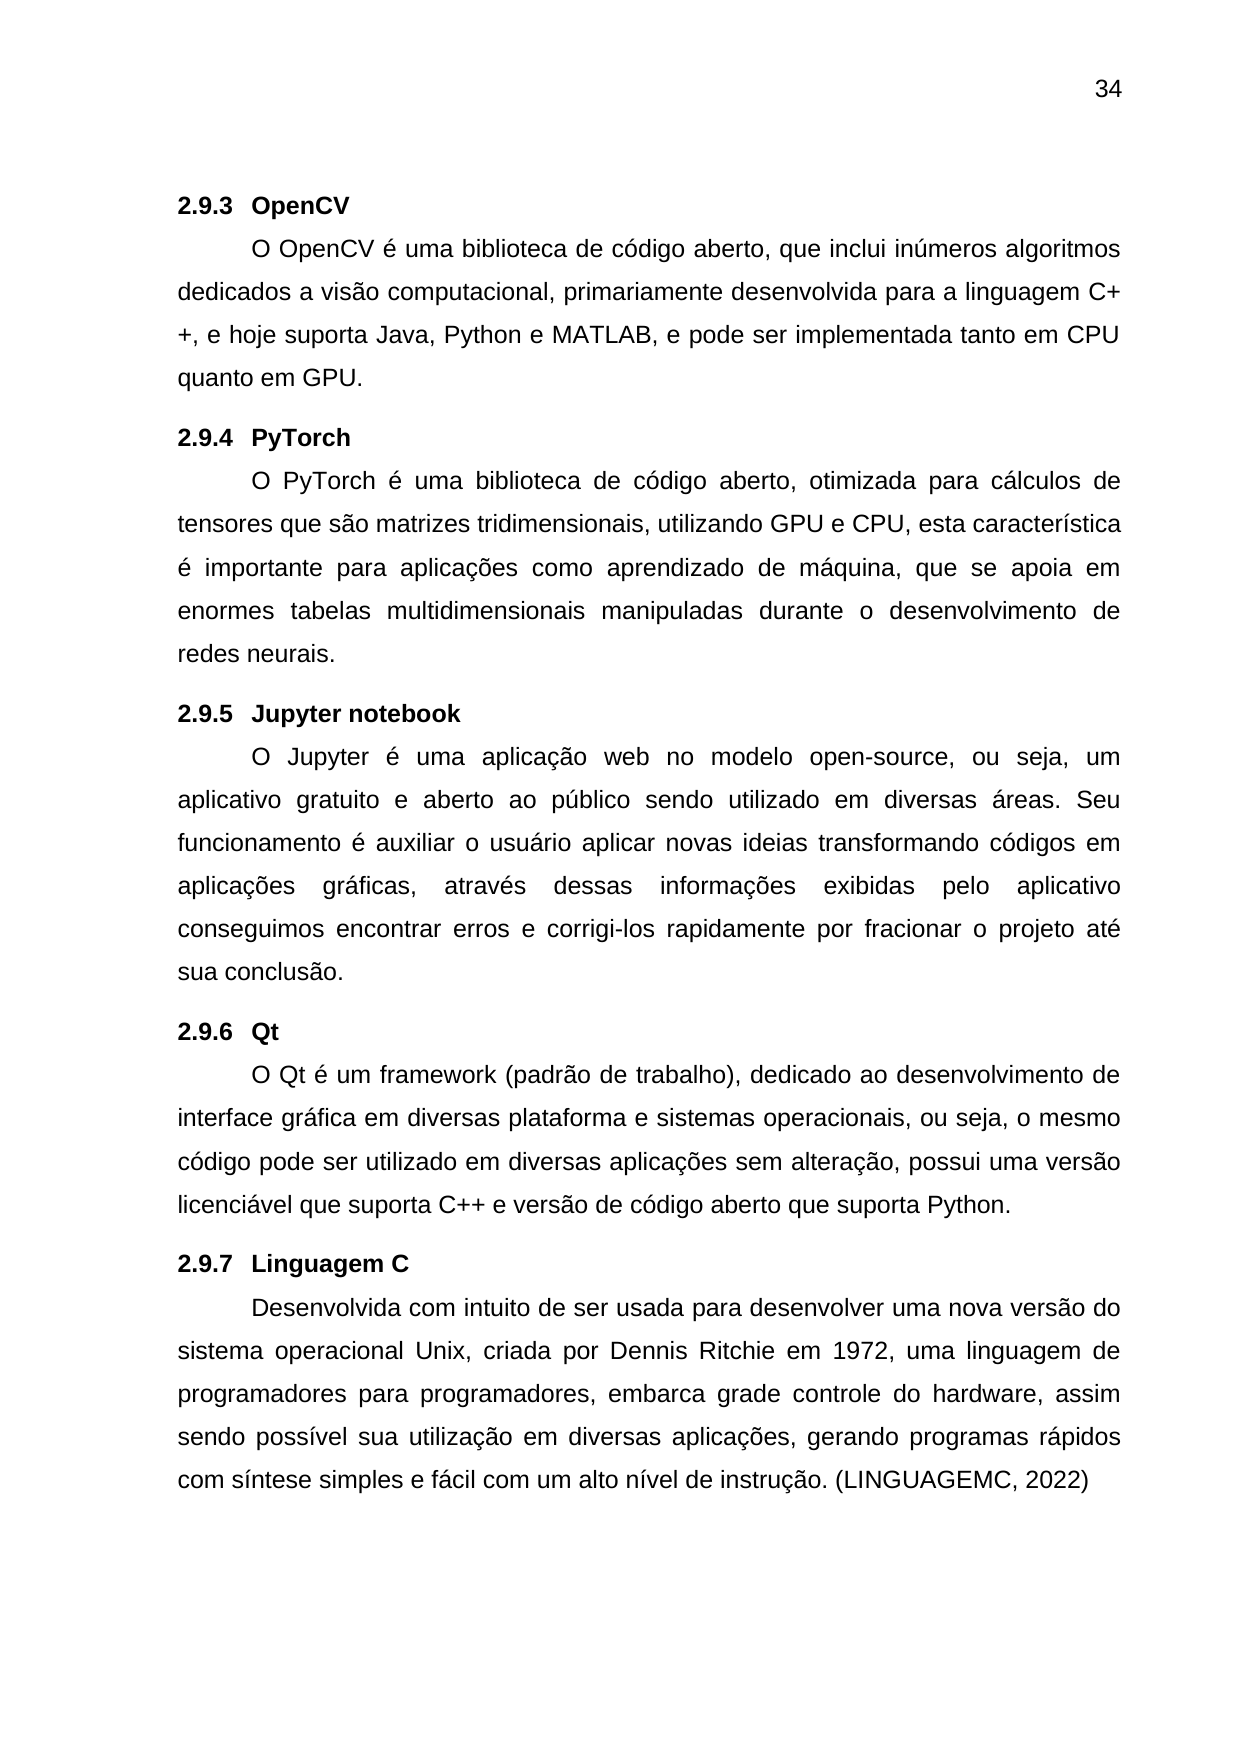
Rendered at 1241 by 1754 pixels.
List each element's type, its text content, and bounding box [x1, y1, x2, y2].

text O Jupyter é uma aplicação web no modelo open-source, ou seja, um aplicativo gratuito e aberto ao público sendo utilizado em diversas áreas. Seu funcionamento é auxiliar o usuário aplicar novas ideias transformando códigos em aplicações gráficas, através dessas informações exibidas pelo aplicativo conseguimos encontrar erros e corrigi-los rapidamente por fracionar o projeto até sua conclusão. [177, 742, 1122, 986]
text O PyTorch é uma biblioteca de código aberto, otimizada para cálculos de tensores que são matrizes tridimensionais, utilizando GPU e CPU, esta característica é importante para aplicações como aprendizado de máquina, que se apoia em enormes tabelas multidimensionais manipuladas durante o desenvolvimento de redes neurais. [177, 466, 1122, 668]
text Jupyter notebook [177, 699, 1122, 727]
text Qt [177, 1017, 1122, 1046]
text O OpenCV é uma biblioteca de código aberto, que inclui inúmeros algoritmos dedicados a visão computacional, primariamente desenvolvida para a linguagem C++, e hoje suporta Java, Python e MATLAB, e pode ser implementada tanto em CPU quanto em GPU. [177, 234, 1122, 392]
text Desenvolvida com intuito de ser usada para desenvolver uma nova versão do sistema operacional Unix, criada por Dennis Ritchie em 1972, uma linguagem de programadores para programadores, embarca grade controle do hardware, assim sendo possível sua utilização em diversas aplicações, gerando programas rápidos com síntese simples e fácil com um alto nível de instrução. (LINGUAGEMC, 2022) [177, 1293, 1122, 1494]
text OpenCV [177, 191, 1122, 220]
text Linguagem C [177, 1249, 1122, 1278]
text O Qt é um framework (padrão de trabalho), dedicado ao desenvolvimento de interface gráfica em diversas plataforma e sistemas operacionais, ou seja, o mesmo código pode ser utilizado em diversas aplicações sem alteração, possui uma versão licenciável que suporta C++ e versão de código aberto que suporta Python. [177, 1060, 1122, 1218]
text PyTorch [177, 423, 1122, 452]
